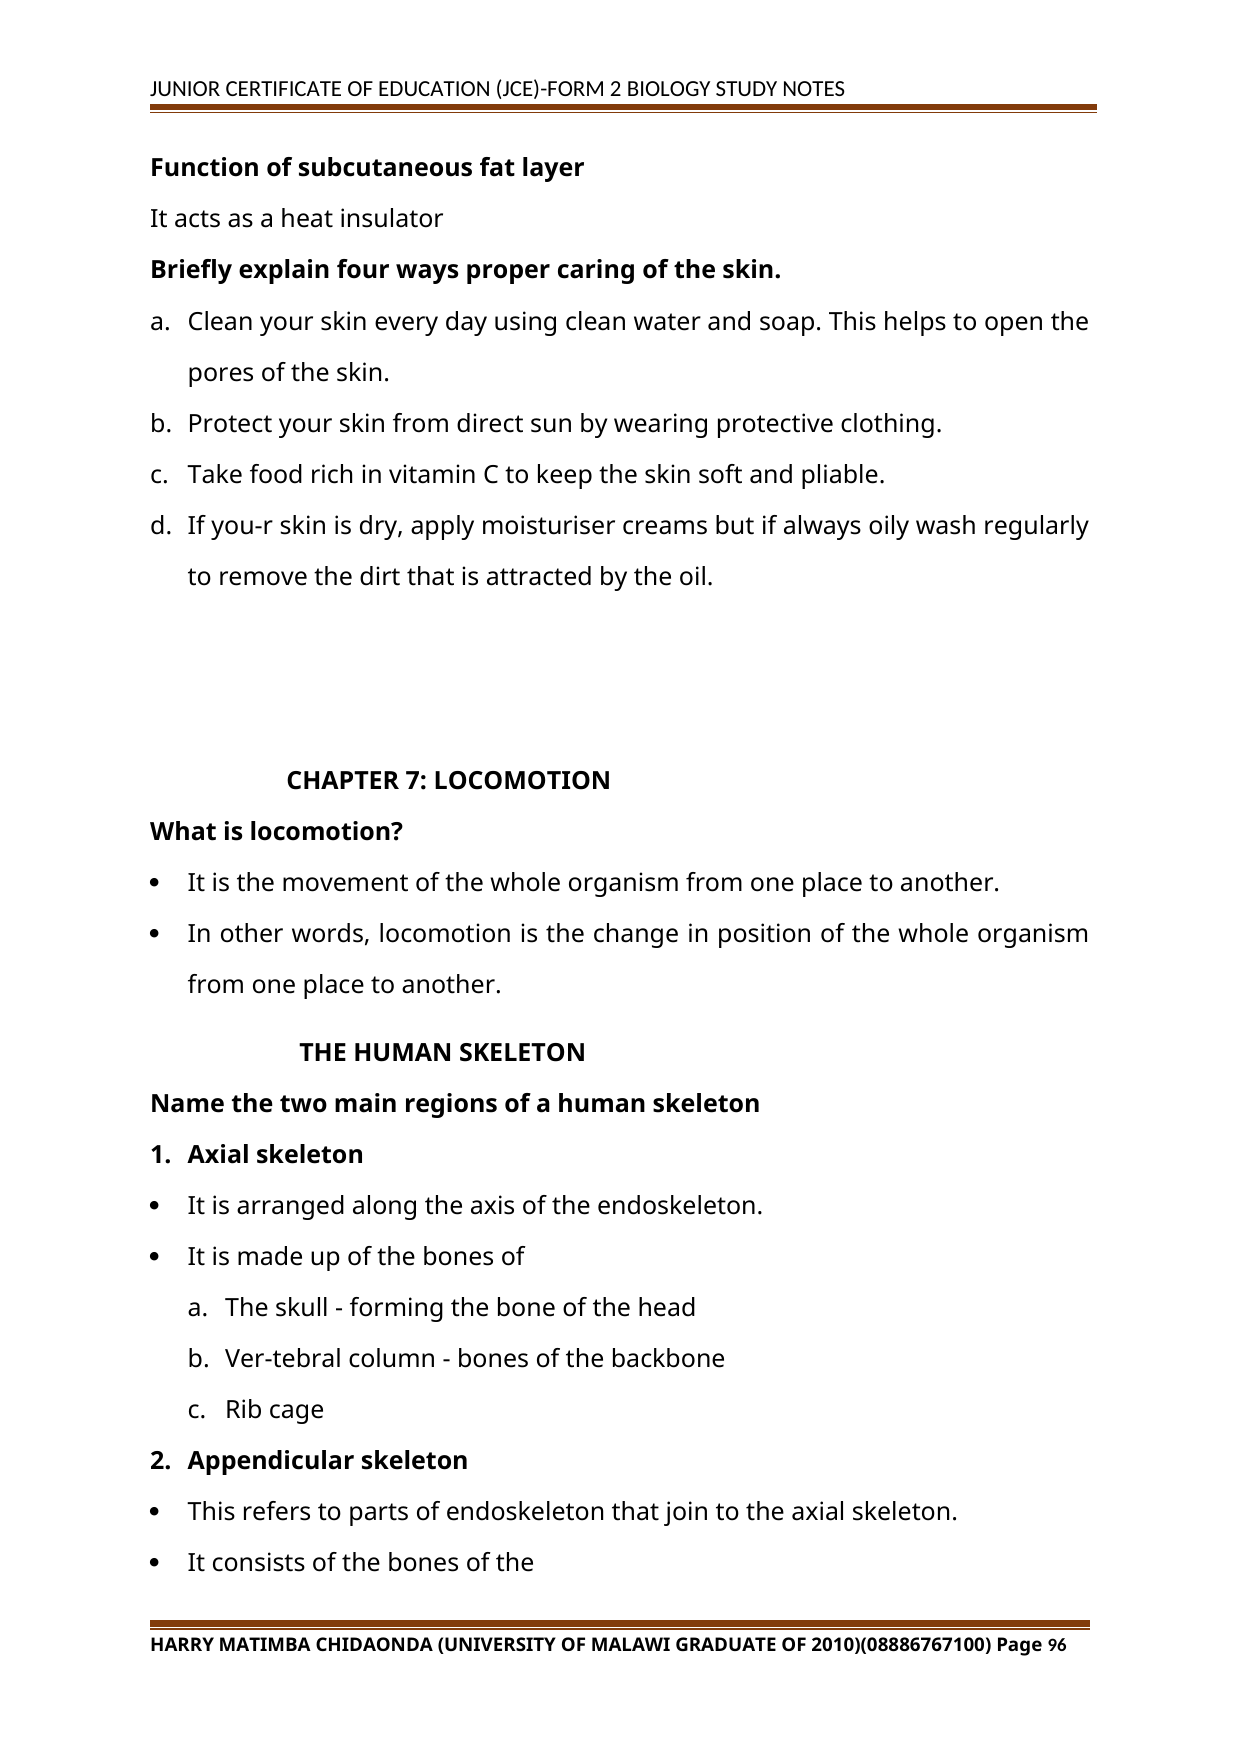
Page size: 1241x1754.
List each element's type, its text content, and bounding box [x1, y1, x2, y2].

list Clean your skin every day using clean water and soap. This helps to open the pores of the skin. [150, 303, 1090, 388]
list It is arranged along the axis of the endoskeleton. [150, 1187, 1090, 1222]
text Function of subcutaneous fat layer [150, 150, 1090, 184]
text THE HUMAN SKELETON [150, 1034, 1090, 1068]
list This refers to parts of endoskeleton that join to the axial skeleton. [150, 1494, 1090, 1528]
list If you-r skin is dry, apply moisturiser creams but if always oily wash regularly to remove the dirt that is attracted by the oil. [150, 507, 1090, 592]
list In other words, locomotion is the change in position of the whole organism from one place to another. [150, 916, 1090, 1001]
text CHAPTER 7: LOCOMOTION [150, 762, 1090, 797]
list Rib cage [187, 1392, 1090, 1426]
list Ver-tebral column - bones of the backbone [187, 1341, 1090, 1375]
text It acts as a heat insulator [150, 201, 1090, 235]
list Take food rich in vitamin C to keep the skin soft and pliable. [150, 456, 1090, 490]
list Axial skeleton [150, 1136, 1090, 1171]
list It consists of the bones of the [150, 1545, 1090, 1579]
text Briefly explain four ways proper caring of the skin. [150, 252, 1090, 286]
text What is locomotion? [150, 813, 1090, 848]
list Protect your skin from direct sun by wearing protective clothing. [150, 405, 1090, 439]
list It is the movement of the whole organism from one place to another. [150, 864, 1090, 899]
list Appendicular skeleton [150, 1443, 1090, 1477]
text Name the two main regions of a human skeleton [150, 1085, 1090, 1119]
list It is made up of the bones of [150, 1238, 1090, 1273]
list The skull - forming the bone of the head [187, 1289, 1090, 1324]
